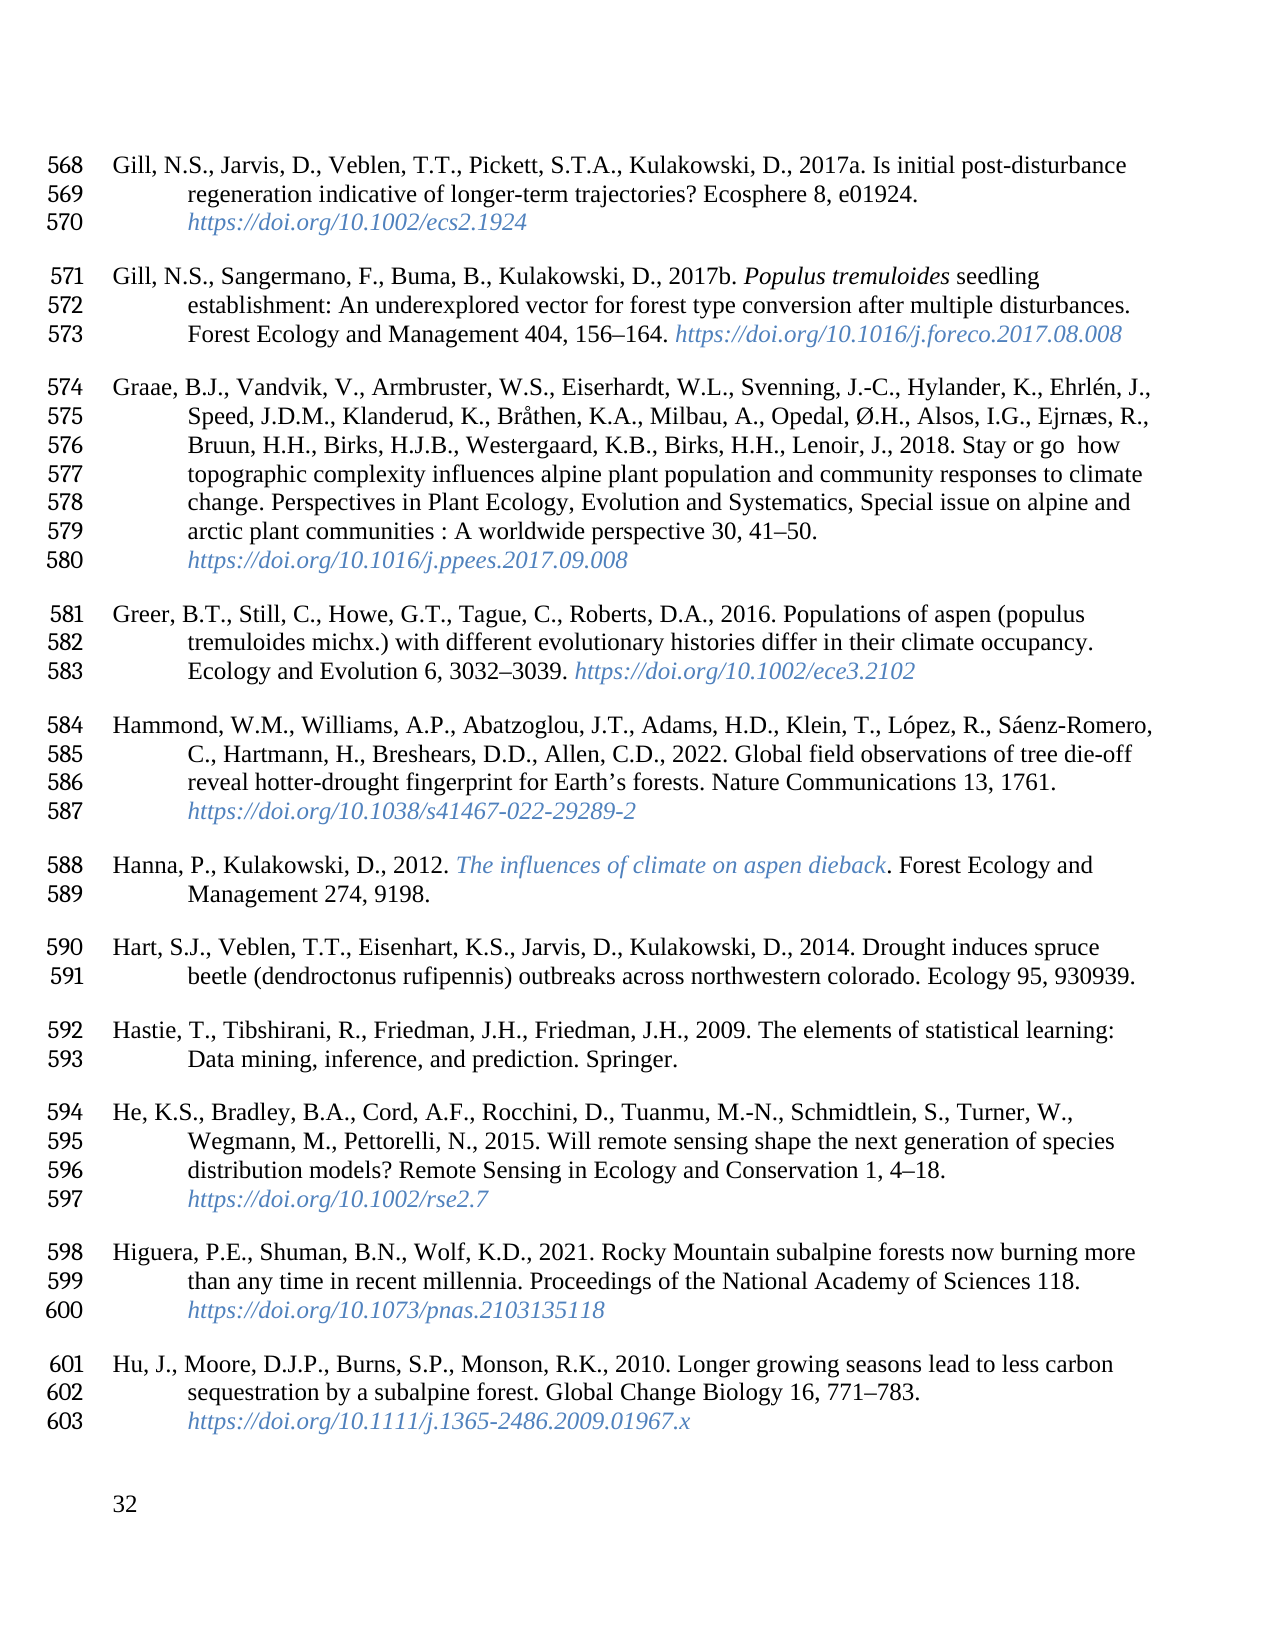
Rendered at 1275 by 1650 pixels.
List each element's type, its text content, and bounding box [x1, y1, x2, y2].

text Graae, B.J., Vandvik, V., Armbruster, W.S., Eiserhardt, W.L., Svenning, J.-C., Hylander, K., Ehrlén, J., Speed, J.D.M., Klanderud, K., Bråthen, K.A., Milbau, A., Opedal, Ø.H., Alsos, I.G., Ejrnæs, R., Bruun, H.H., Birks, H.J.B., Westergaard, K.B., Birks, H.H., Lenoir, J., 2018. Stay or go how topographic complexity influences alpine plant population and community responses to climate change. Perspectives in Plant Ecology, Evolution and Systematics, Special issue on alpine and arctic plant communities : A worldwide perspective 30, 41–50. https://doi.org/10.1016/j.ppees.2017.09.008 [112, 372, 1162, 574]
text Gill, N.S., Jarvis, D., Veblen, T.T., Pickett, S.T.A., Kulakowski, D., 2017a. Is initial post-disturbance regeneration indicative of longer-term trajectories? Ecosphere 8, e01924. https://doi.org/10.1002/ecs2.1924 [112, 150, 1162, 236]
text Hammond, W.M., Williams, A.P., Abatzoglou, J.T., Adams, H.D., Klein, T., López, R., Sáenz-Romero, C., Hartmann, H., Breshears, D.D., Allen, C.D., 2022. Global field observations of tree die-off reveal hotter-drought fingerprint for Earth’s forests. Nature Communications 13, 1761. https://doi.org/10.1038/s41467-022-29289-2 [112, 710, 1162, 825]
text Hu, J., Moore, D.J.P., Burns, S.P., Monson, R.K., 2010. Longer growing seasons lead to less carbon sequestration by a subalpine forest. Global Change Biology 16, 771–783. https://doi.org/10.1111/j.1365-2486.2009.01967.x [112, 1349, 1162, 1435]
text Hanna, P., Kulakowski, D., 2012. The influences of climate on aspen dieback. Forest Ecology and Management 274, 9198. [112, 850, 1162, 907]
text Hastie, T., Tibshirani, R., Friedman, J.H., Friedman, J.H., 2009. The elements of statistical learning: Data mining, inference, and prediction. Springer. [112, 1015, 1162, 1072]
text Greer, B.T., Still, C., Howe, G.T., Tague, C., Roberts, D.A., 2016. Populations of aspen (populus tremuloides michx.) with different evolutionary histories differ in their climate occupancy. Ecology and Evolution 6, 3032–3039. https://doi.org/10.1002/ece3.2102 [112, 599, 1162, 685]
text Gill, N.S., Sangermano, F., Buma, B., Kulakowski, D., 2017b. Populus tremuloides seedling establishment: An underexplored vector for forest type conversion after multiple disturbances. Forest Ecology and Management 404, 156–164. https://doi.org/10.1016/j.foreco.2017.08.008 [112, 261, 1162, 347]
text Higuera, P.E., Shuman, B.N., Wolf, K.D., 2021. Rocky Mountain subalpine forests now burning more than any time in recent millennia. Proceedings of the National Academy of Sciences 118. https://doi.org/10.1073/pnas.2103135118 [112, 1237, 1162, 1324]
text Hart, S.J., Veblen, T.T., Eisenhart, K.S., Jarvis, D., Kulakowski, D., 2014. Drought induces spruce beetle (dendroctonus rufipennis) outbreaks across northwestern colorado. Ecology 95, 930939. [112, 932, 1162, 990]
text He, K.S., Bradley, B.A., Cord, A.F., Rocchini, D., Tuanmu, M.-N., Schmidtlein, S., Turner, W., Wegmann, M., Pettorelli, N., 2015. Will remote sensing shape the next generation of species distribution models? Remote Sensing in Ecology and Conservation 1, 4–18. https://doi.org/10.1002/rse2.7 [112, 1097, 1162, 1212]
